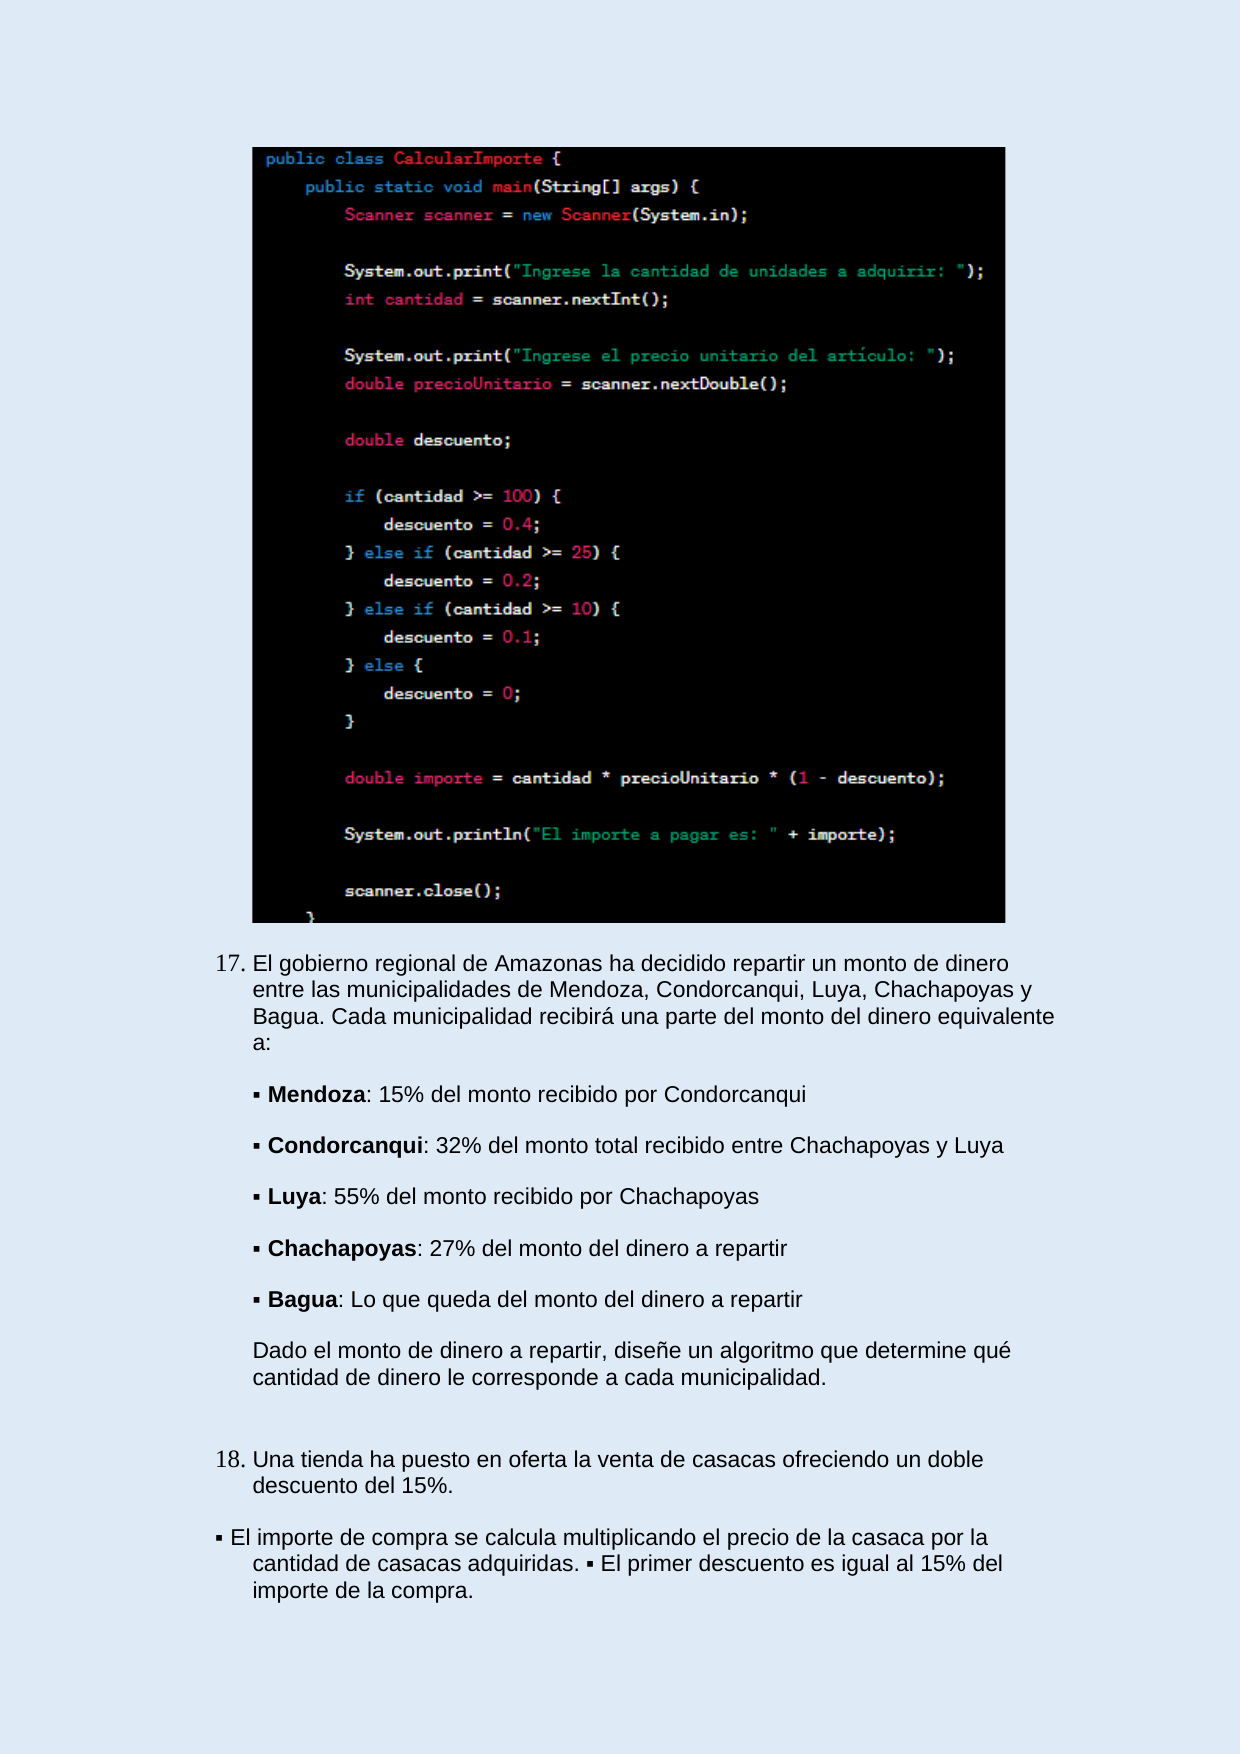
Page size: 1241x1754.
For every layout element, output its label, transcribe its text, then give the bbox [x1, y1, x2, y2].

text ▪ Chachapoyas: 27% del monto del dinero a repartir [252, 1234, 1063, 1261]
text ▪ Bagua: Lo que queda del monto del dinero a repartir [252, 1286, 1063, 1312]
list Una tienda ha puesto en oferta la venta de casacas ofreciendo un doble descuento del 15%. [215, 1444, 1063, 1499]
list El gobierno regional de Amazonas ha decidido repartir un monto de dinero entre las municipalidades de Mendoza, Condorcanqui, Luya, Chachapoyas y Bagua. Cada municipalidad recibirá una parte del monto del dinero equivalente a: [215, 948, 1063, 1056]
text ▪ Luya: 55% del monto recibido por Chachapoyas [252, 1183, 1063, 1209]
text Dado el monto de dinero a repartir, diseñe un algoritmo que determine qué cantidad de dinero le corresponde a cada municipalidad. [252, 1337, 1063, 1390]
text ▪ Condorcanqui: 32% del monto total recibido entre Chachapoyas y Luya [252, 1132, 1063, 1158]
text ▪ El importe de compra se calcula multiplicando el precio de la casaca por la cantidad de casacas adquiridas. ▪ El primer descuento es igual al 15% del importe de la compra. [215, 1524, 1063, 1603]
text ▪ Mendoza: 15% del monto recibido por Condorcanqui [252, 1081, 1063, 1107]
picture [252, 147, 1006, 923]
